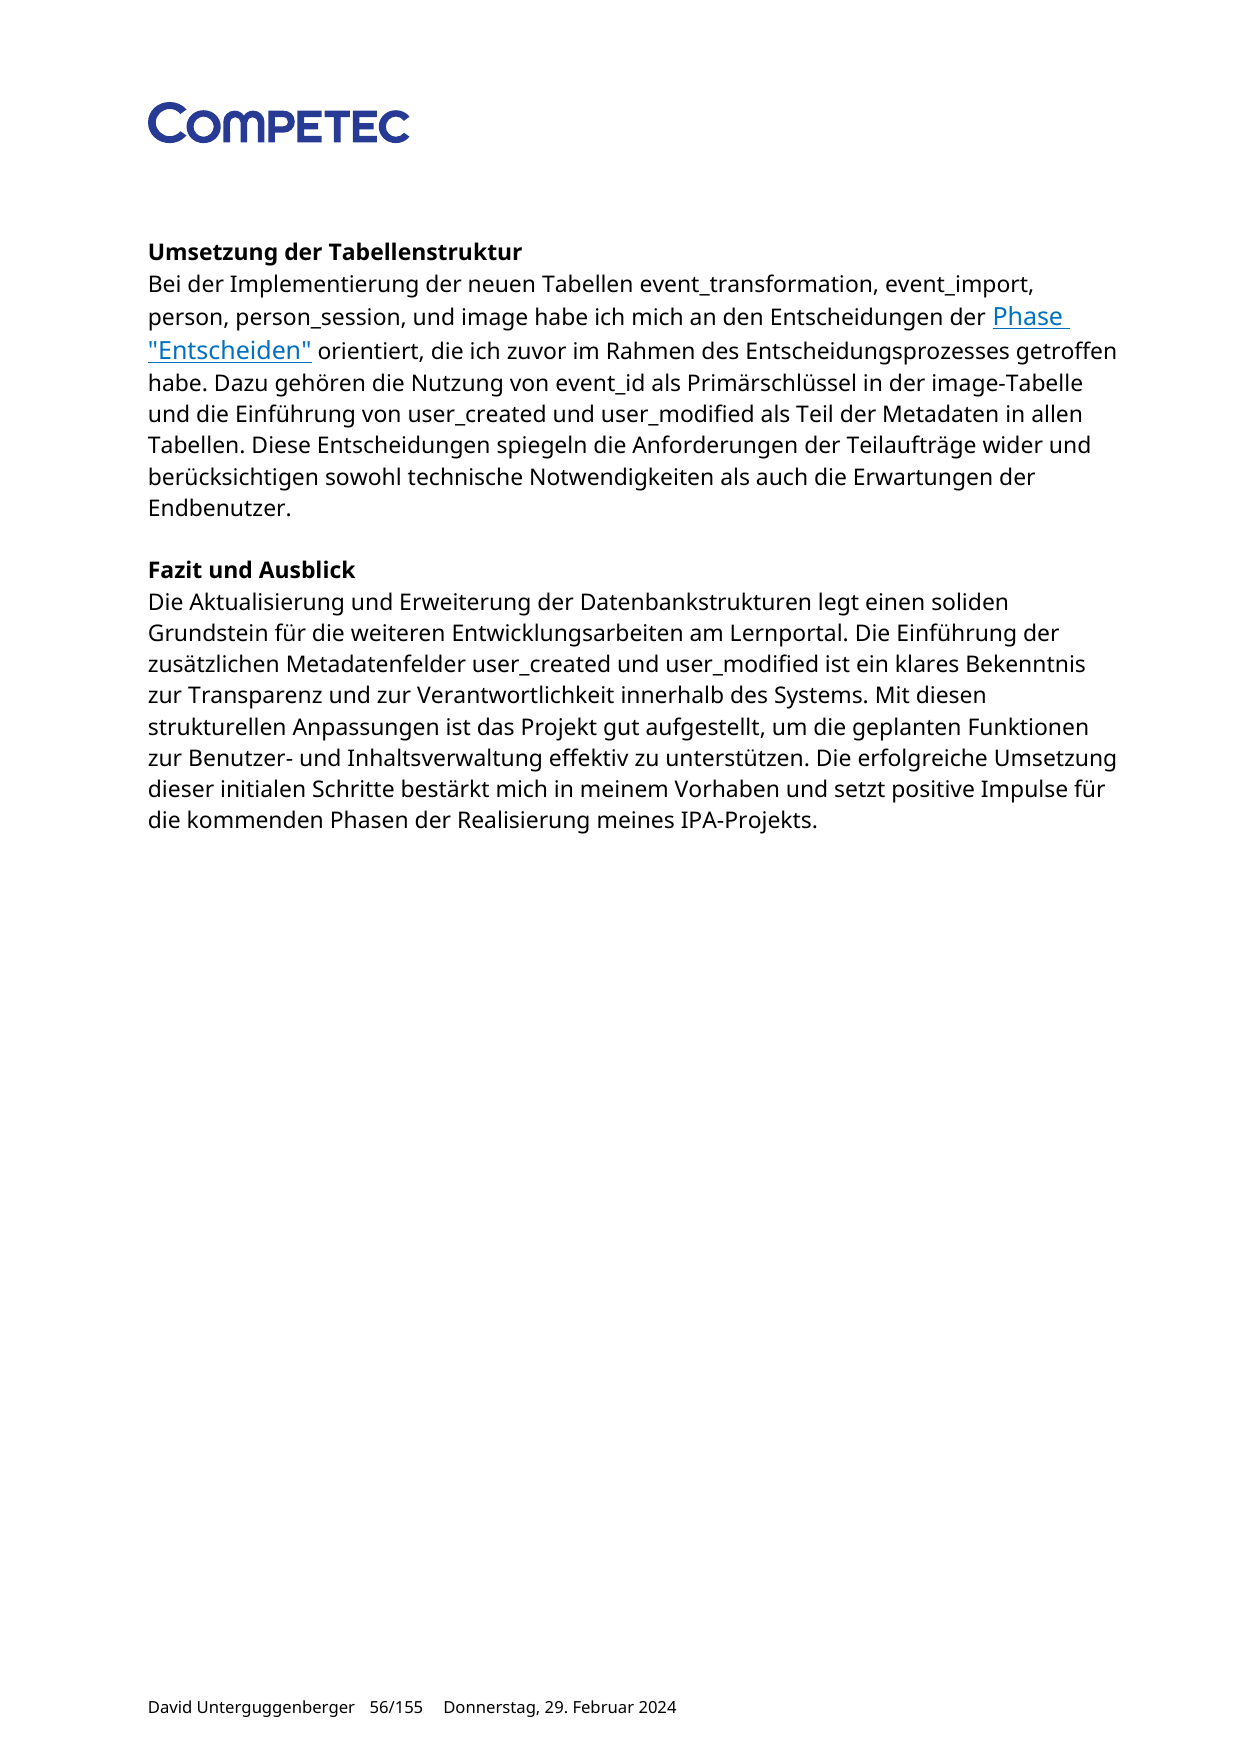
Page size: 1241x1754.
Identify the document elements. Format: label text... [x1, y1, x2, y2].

text Bei der Implementierung der neuen Tabellen event_transformation, event_import, person, person_session, und image habe ich mich an den Entscheidungen der Phase "Entscheiden" orientiert, die ich zuvor im Rahmen des Entscheidungsprozesses getroffen habe. Dazu gehören die Nutzung von event_id als Primärschlüssel in der image-Tabelle und die Einführung von user_created und user_modified als Teil der Metadaten in allen Tabellen. Diese Entscheidungen spiegeln die Anforderungen der Teilaufträge wider und berücksichtigen sowohl technische Notwendigkeiten als auch die Erwartungen der Endbenutzer. [148, 267, 1122, 523]
text Die Aktualisierung und Erweiterung der Datenbankstrukturen legt einen soliden Grundstein für die weiteren Entwicklungsarbeiten am Lernportal. Die Einführung der zusätzlichen Metadatenfelder user_created und user_modified ist ein klares Bekenntnis zur Transparenz und zur Verantwortlichkeit innerhalb des Systems. Mit diesen strukturellen Anpassungen ist das Projekt gut aufgestellt, um die geplanten Funktionen zur Benutzer- und Inhaltsverwaltung effektiv zu unterstützen. Die erfolgreiche Umsetzung dieser initialen Schritte bestärkt mich in meinem Vorhaben und setzt positive Impulse für die kommenden Phasen der Realisierung meines IPA-Projekts. [148, 586, 1122, 836]
text Fazit und Ausblick [148, 554, 1122, 586]
text Umsetzung der Tabellenstruktur [148, 236, 1122, 267]
